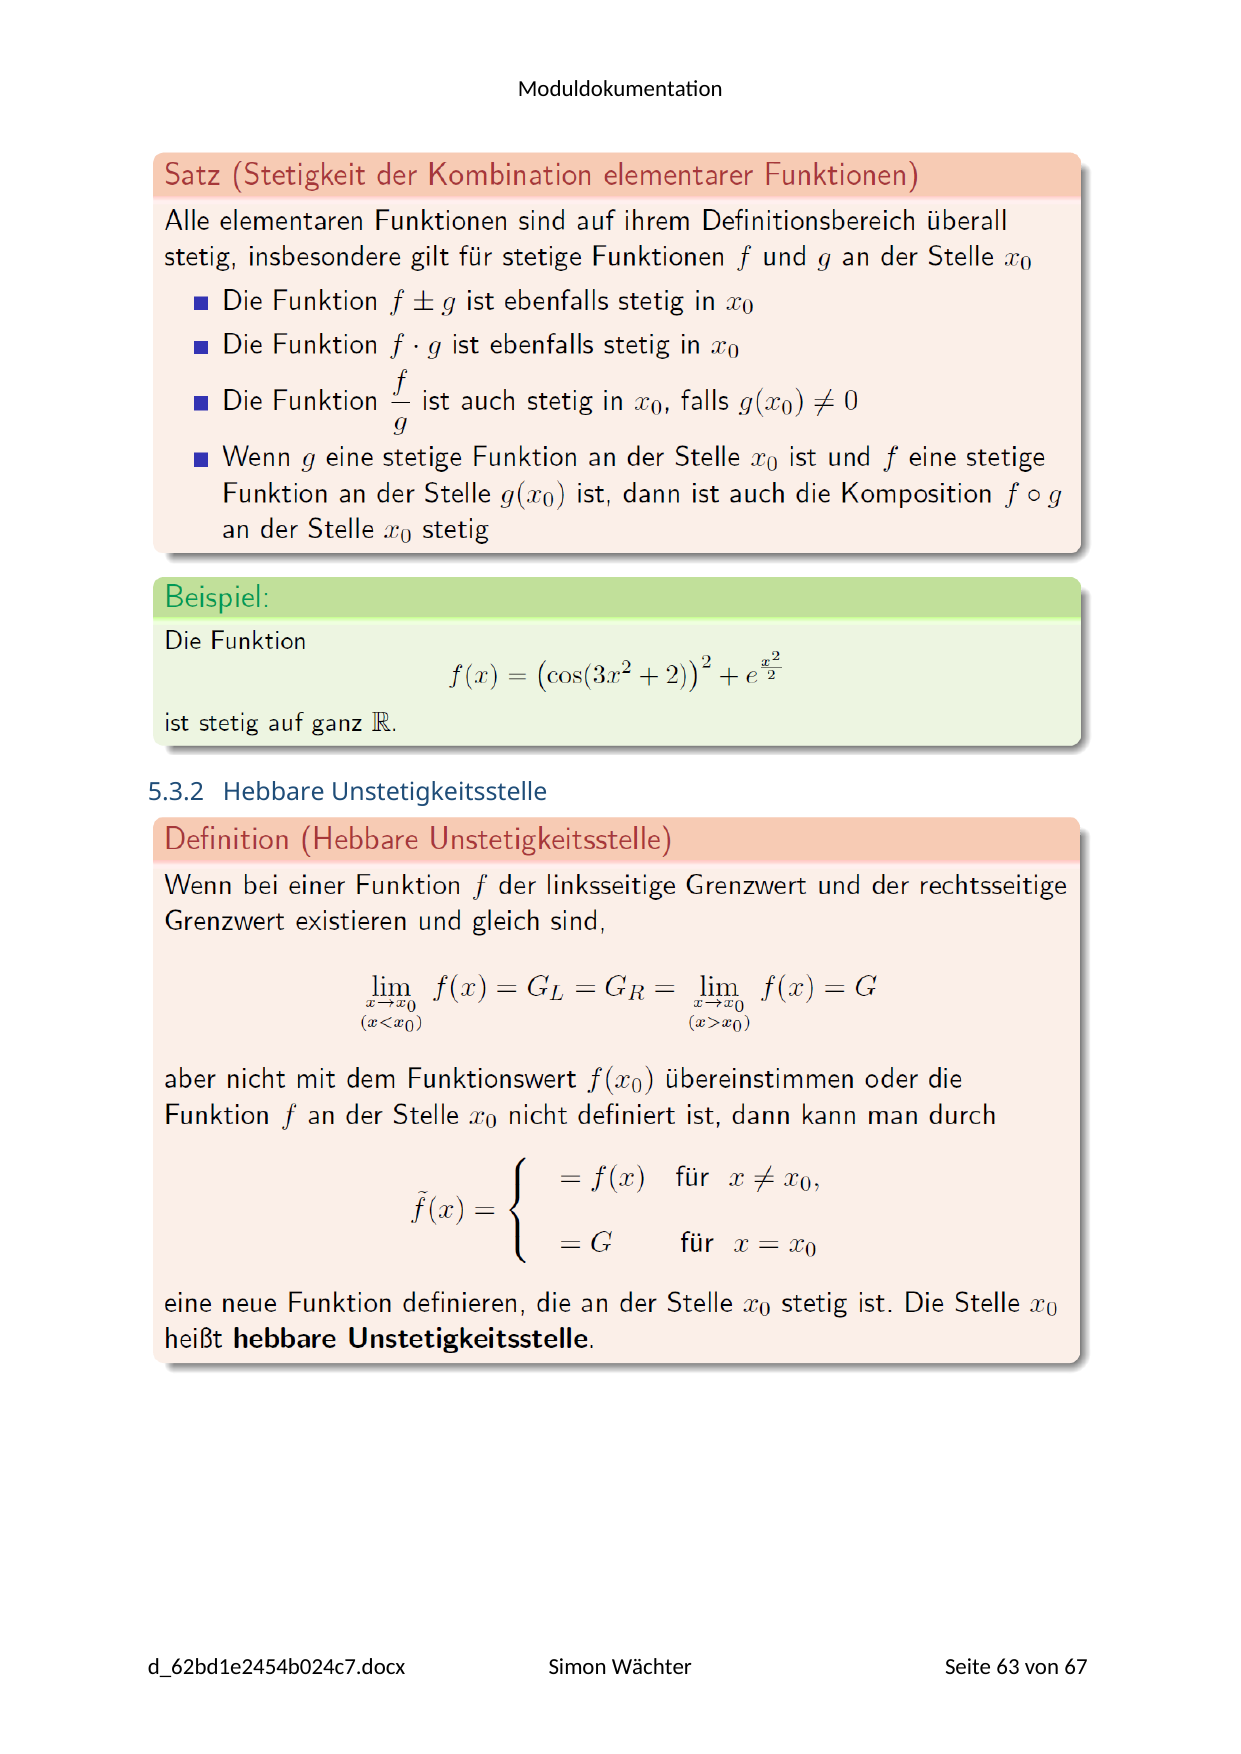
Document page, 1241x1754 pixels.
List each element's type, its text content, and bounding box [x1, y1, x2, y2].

picture [147, 810, 1093, 1375]
picture [147, 147, 1093, 755]
subtitle Hebbare Unstetigkeitsstelle [148, 773, 1093, 808]
